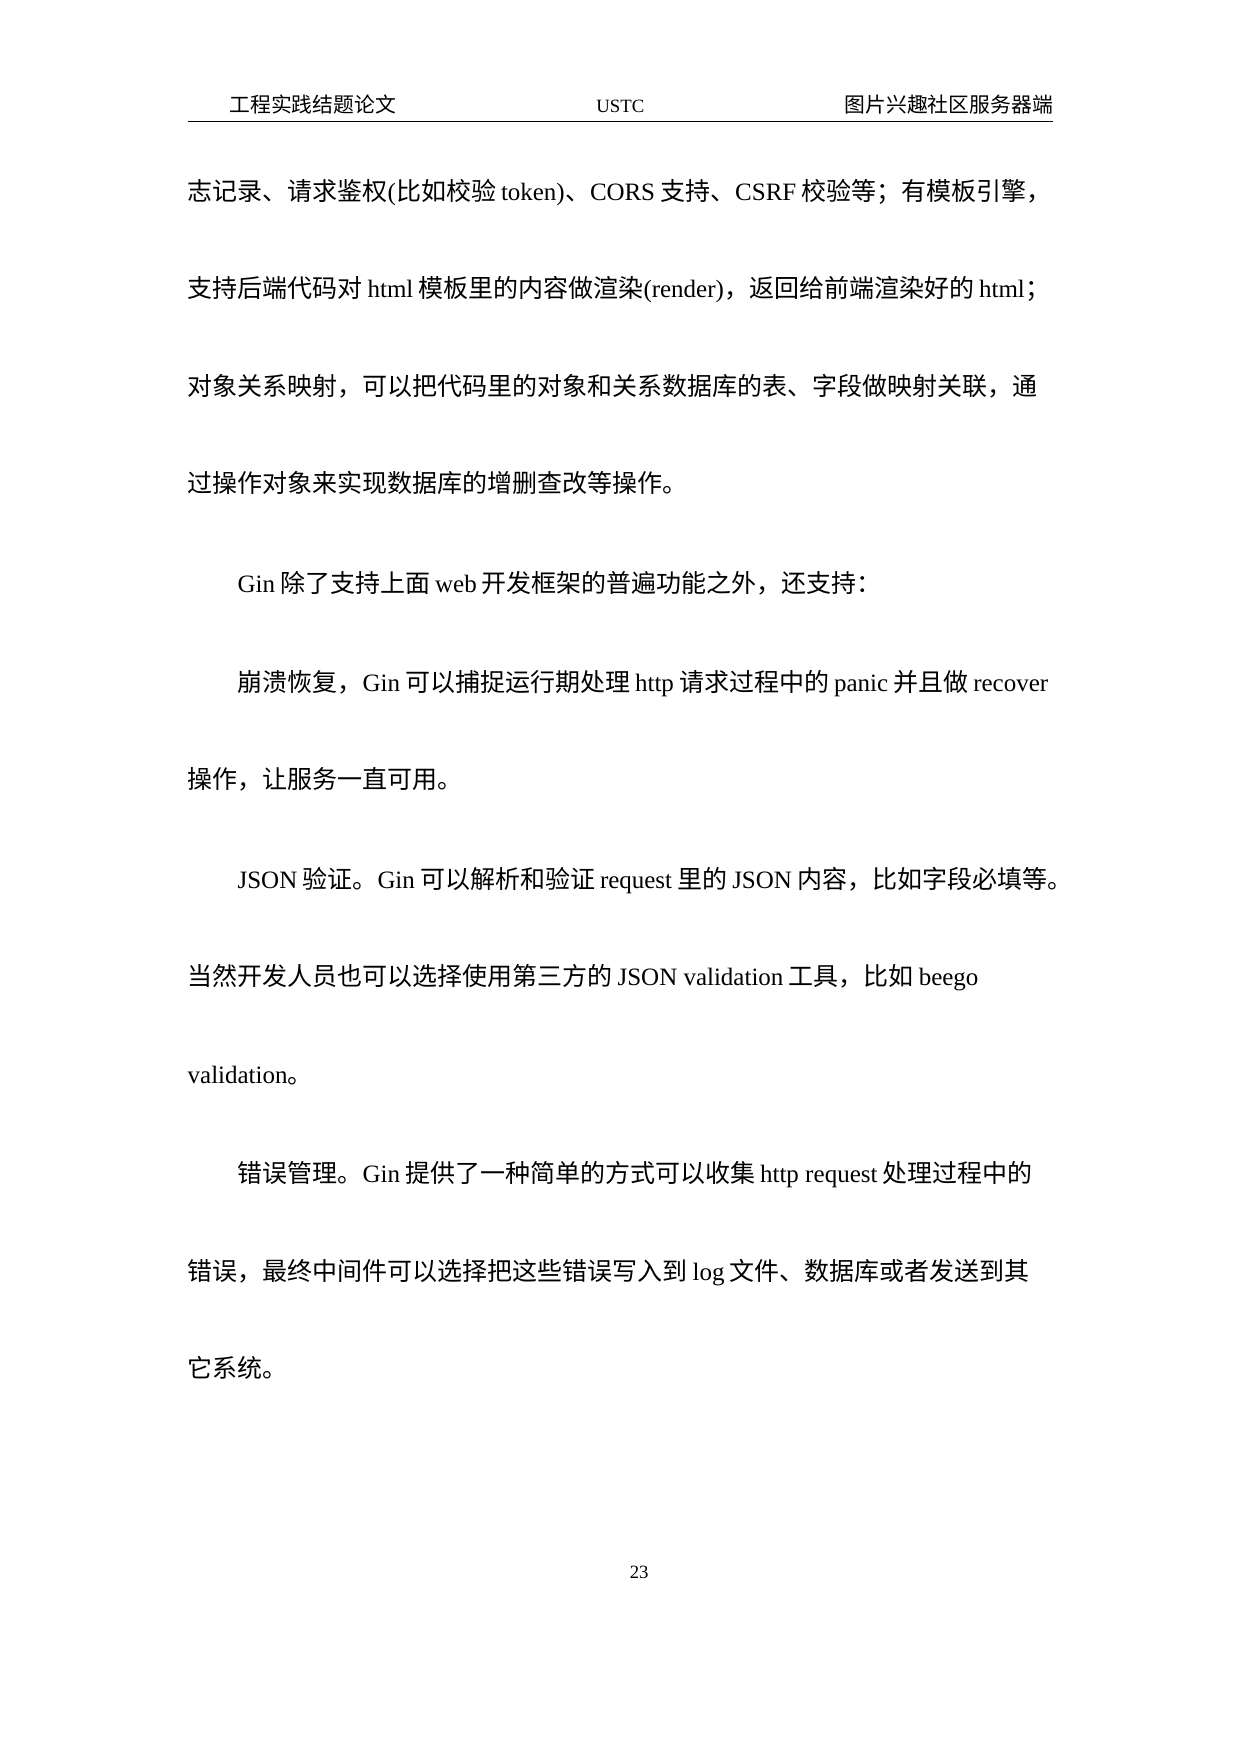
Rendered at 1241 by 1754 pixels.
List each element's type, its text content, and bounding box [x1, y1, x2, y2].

text 错误管理。Gin提供了一种简单的方式可以收集http request处理过程中的错误，最终中间件可以选择把这些错误写入到log文件、数据库或者发送到其它系统。 [187, 1139, 1053, 1399]
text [187, 157, 1053, 514]
text 崩溃恢复，Gin可以捕捉运行期处理http请求过程中的panic并且做recover操作，让服务一直可用。 [187, 648, 1053, 811]
text JSON验证。Gin可以解析和验证request里的JSON内容，比如字段必填等。当然开发人员也可以选择使用第三方的JSON validation工具，比如beego validation。 [187, 845, 1053, 1105]
text Gin除了支持上面web开发框架的普遍功能之外，还支持： [187, 549, 1053, 614]
